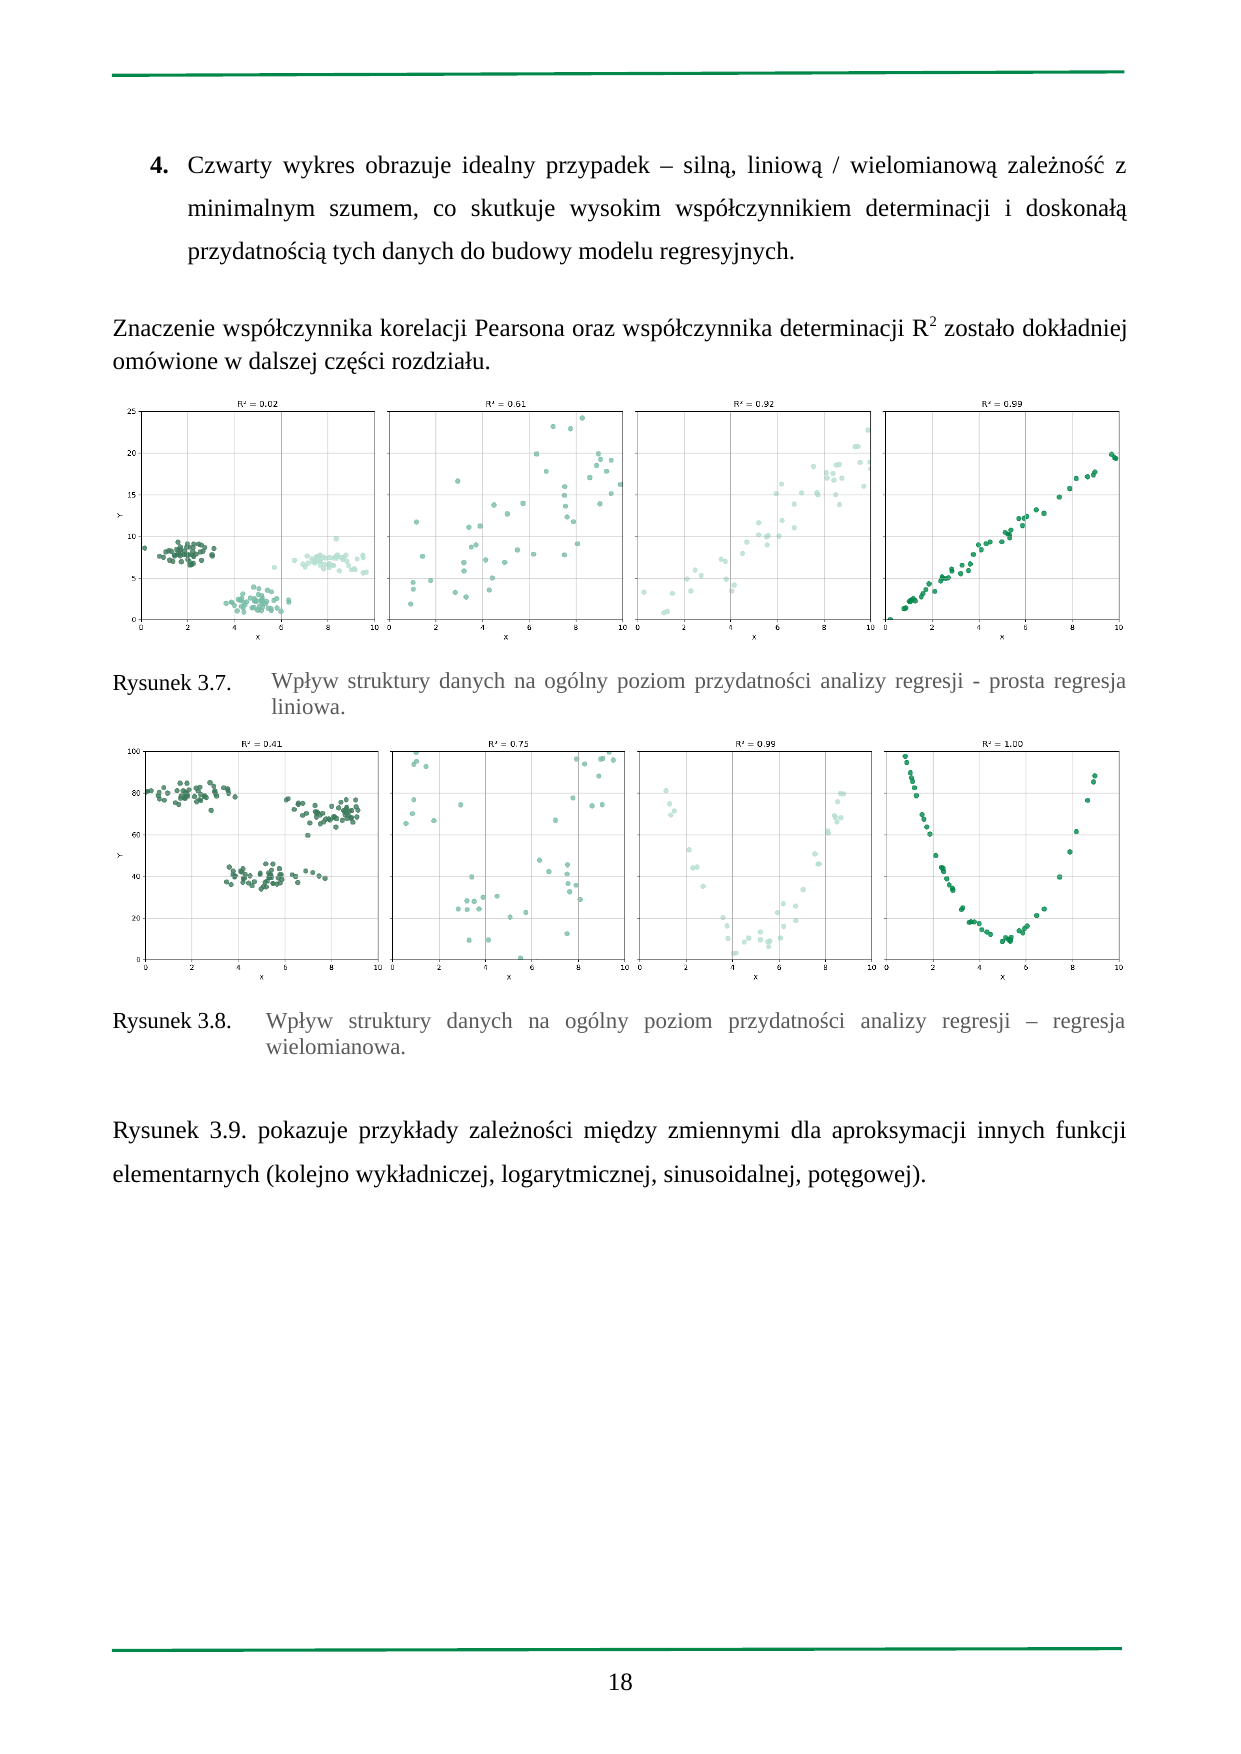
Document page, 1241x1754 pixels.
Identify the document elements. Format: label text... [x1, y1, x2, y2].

picture [112, 395, 1128, 646]
picture [112, 735, 1128, 986]
text Rysunek 3.9. pokazuje przykłady zależności między zmiennymi dla aproksymacji innych funkcji elementarnych (kolejno wykładniczej, logarytmicznej, sinusoidalnej, potęgowej). [112, 1116, 1128, 1187]
text Znaczenie współczynnika korelacji Pearsona oraz współczynnika determinacji R2 zostało dokładniej omówione w dalszej części rozdziału. [112, 313, 1128, 374]
list Czwarty wykres obrazuje idealny przypadek – silną, liniową / wielomianową zależność z minimalnym szumem, co skutkuje wysokim współczynnikiem determinacji i doskonałą przydatnością tych danych do budowy modelu regresyjnych. [150, 150, 1128, 265]
